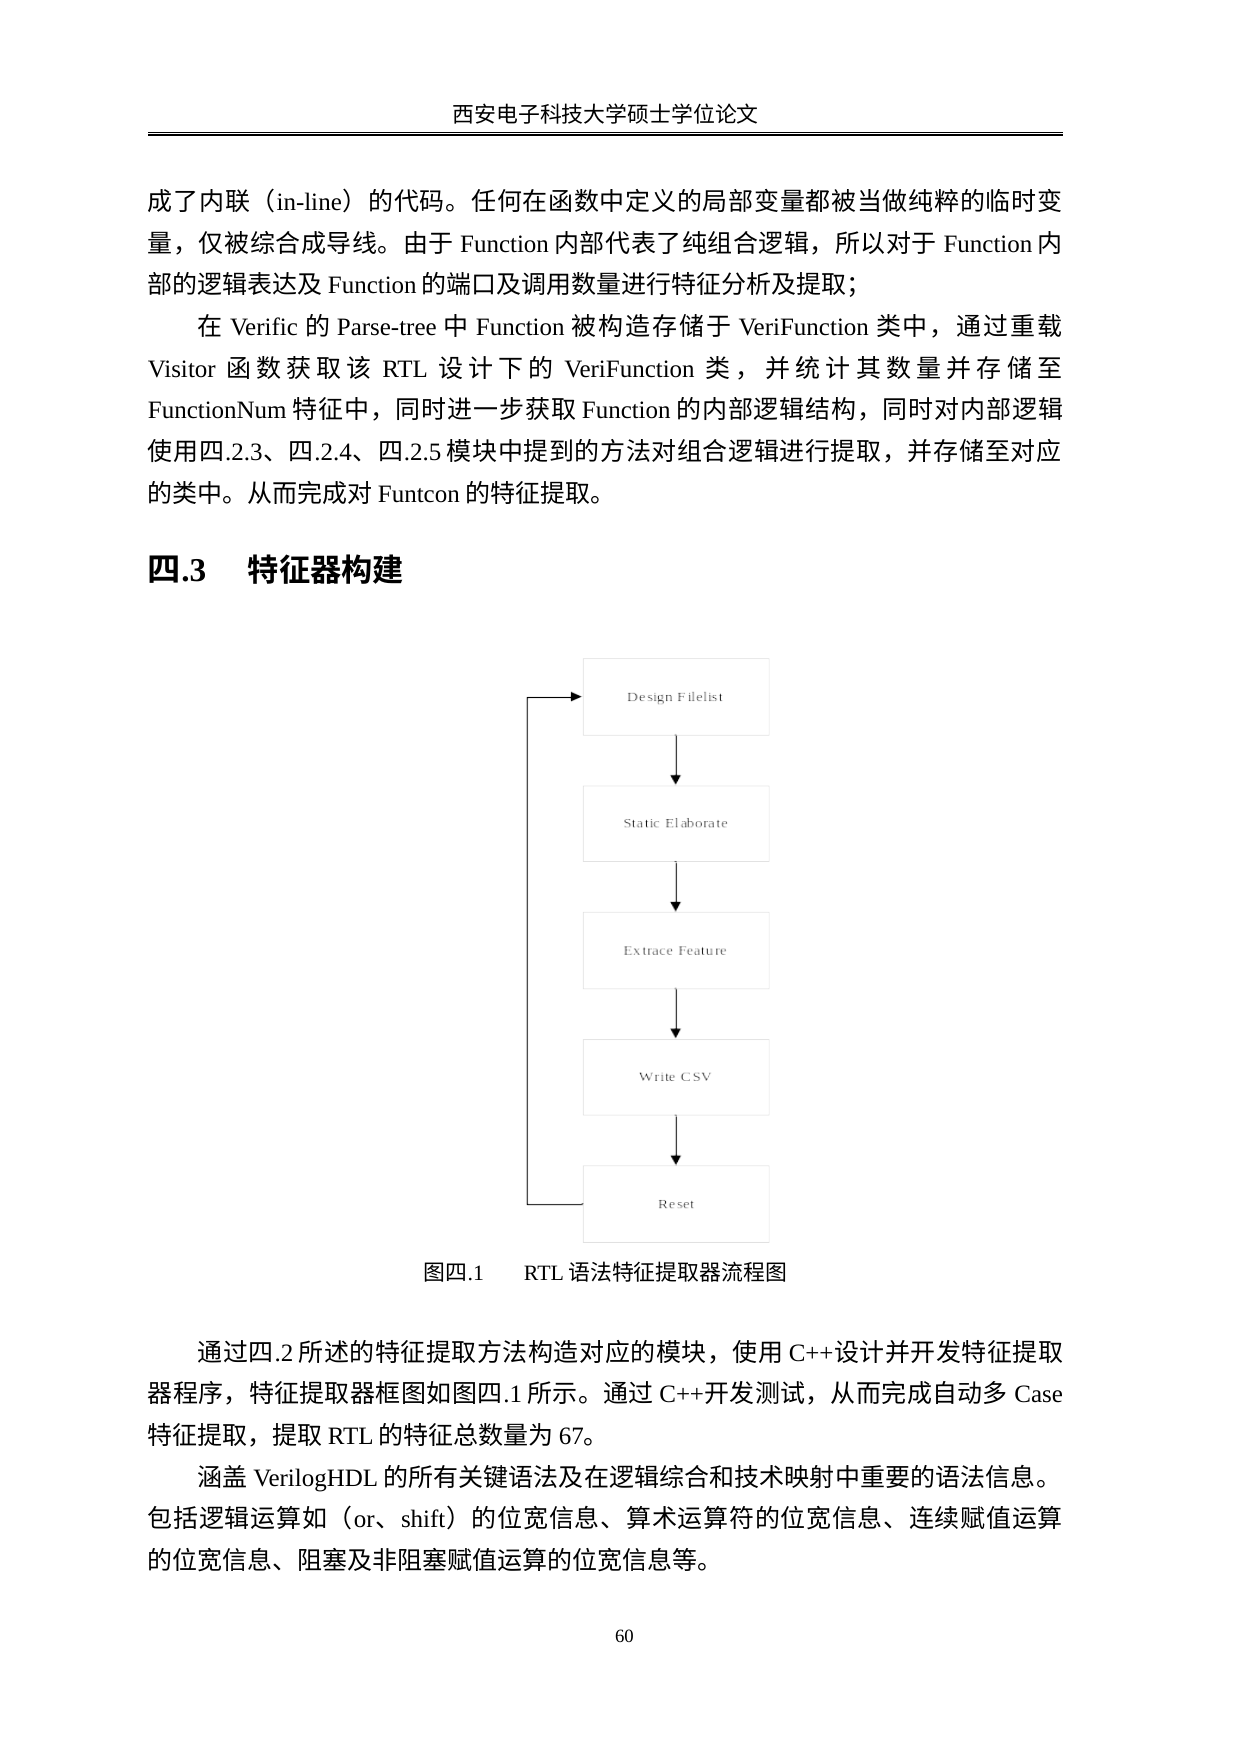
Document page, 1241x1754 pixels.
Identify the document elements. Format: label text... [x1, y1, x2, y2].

text RTL语法特征提取器流程图 [148, 1255, 1063, 1287]
text 涵盖VerilogHDL的所有关键语法及在逻辑综合和技术映射中重要的语法信息。包括逻辑运算如（or、shift）的位宽信息、算术运算符的位宽信息、连续赋值运算的位宽信息、阻塞及非阻塞赋值运算的位宽信息等。 [148, 1453, 1063, 1578]
text 在Verific的Parse-tree中Function被构造存储于VeriFunction类中，通过重载Visitor函数获取该RTL设计下的VeriFunction类，并统计其数量并存储至FunctionNum特征中，同时进一步获取Function的内部逻辑结构，同时对内部逻辑使用4.2.3、4.2.4、4.2.5模块中提到的方法对组合逻辑进行提取，并存储至对应的类中。从而完成对Funtcon的特征提取。 [148, 302, 1063, 511]
text 通过4.2所述的特征提取方法构造对应的模块，使用C++设计并开发特征提取器程序，特征提取器框图如图4.16所示。通过C++开发测试，从而完成自动多Case特征提取，提取RTL的特征总数量为67。 [148, 1328, 1063, 1453]
subtitle 特征器构建 [148, 548, 1063, 590]
